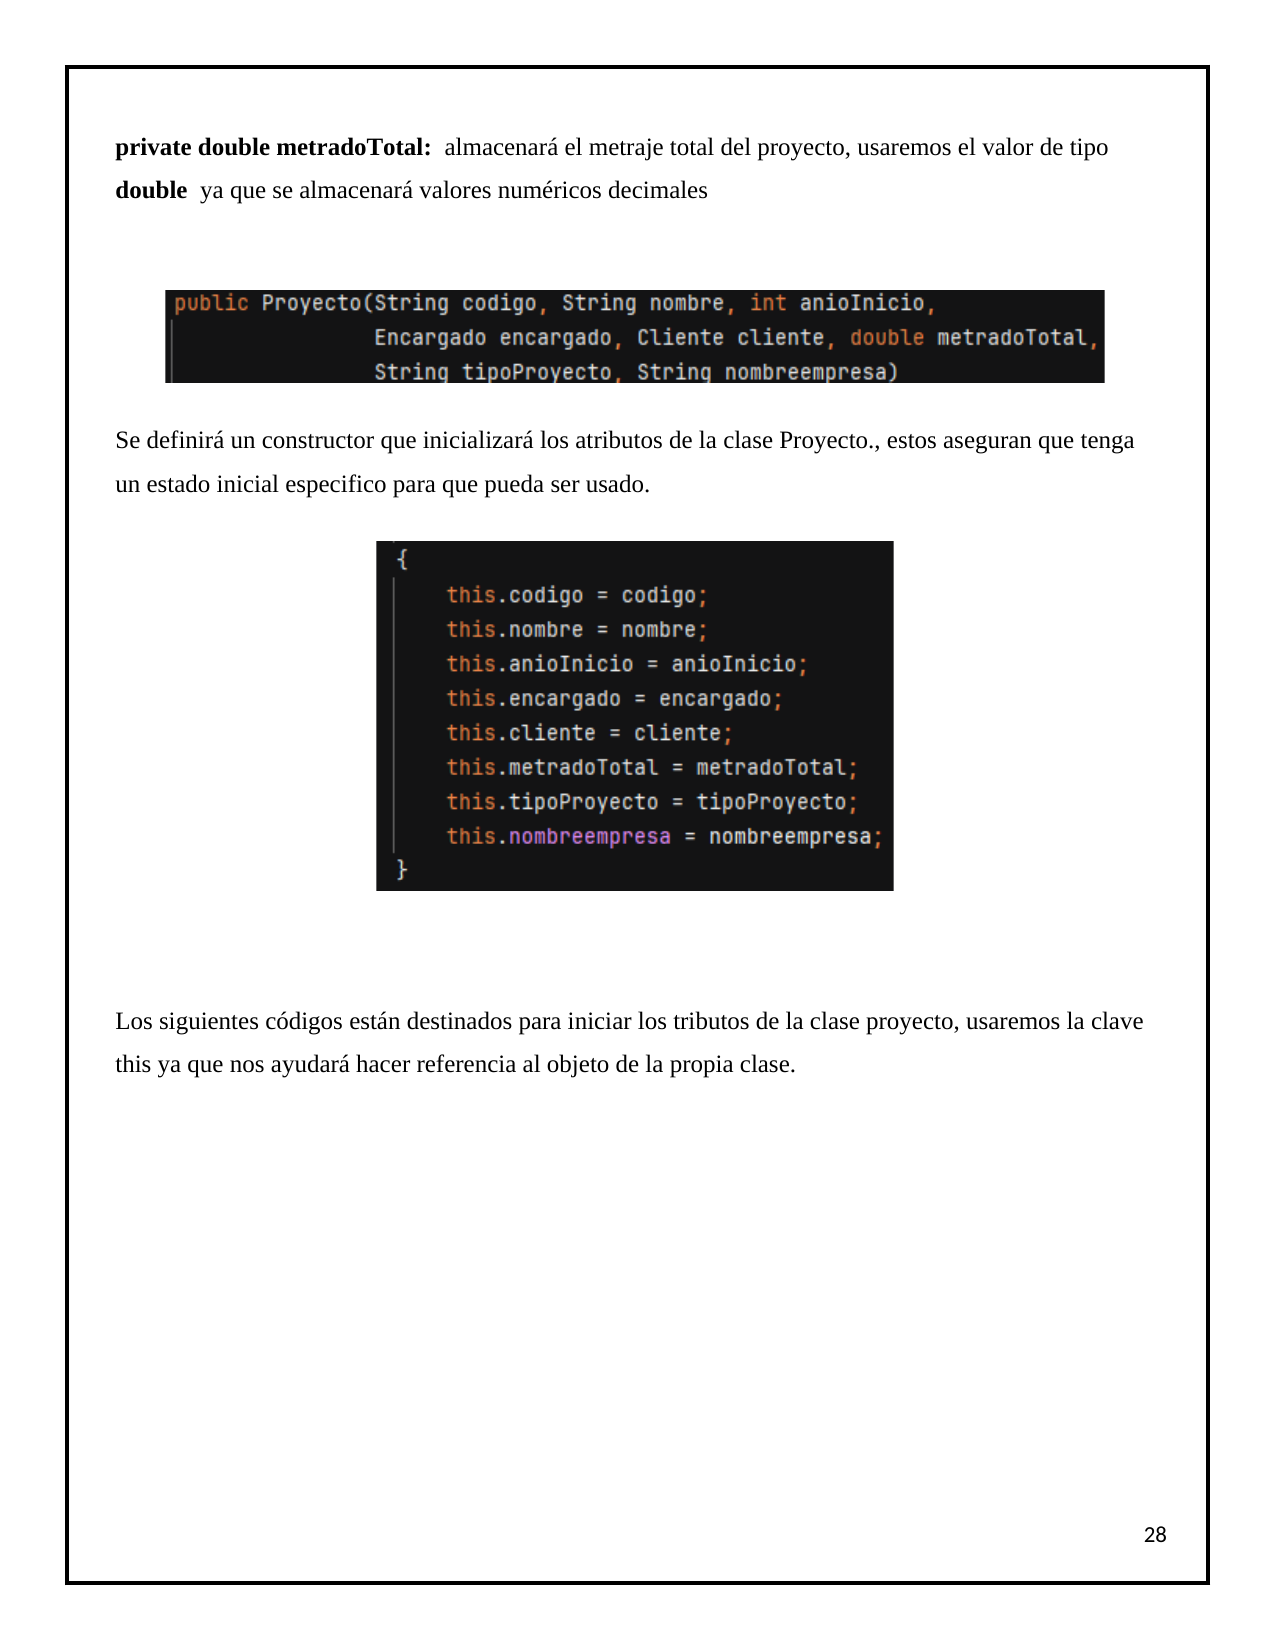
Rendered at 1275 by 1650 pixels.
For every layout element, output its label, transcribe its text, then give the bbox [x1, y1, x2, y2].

picture [376, 541, 894, 891]
picture [165, 290, 1105, 383]
text Se definirá un constructor que inicializará los atributos de la clase Proyecto., estos aseguran que tenga un estado inicial especifico para que pueda ser usado. [115, 426, 1155, 497]
list private double metradoTotal: almacenará el metraje total del proyecto, usaremos el valor de tipo double ya que se almacenará valores numéricos decimales [115, 132, 1155, 204]
text Los siguientes códigos están destinados para iniciar los tributos de la clase proyecto, usaremos la clave this ya que nos ayudará hacer referencia al objeto de la propia clase. [115, 1006, 1155, 1078]
